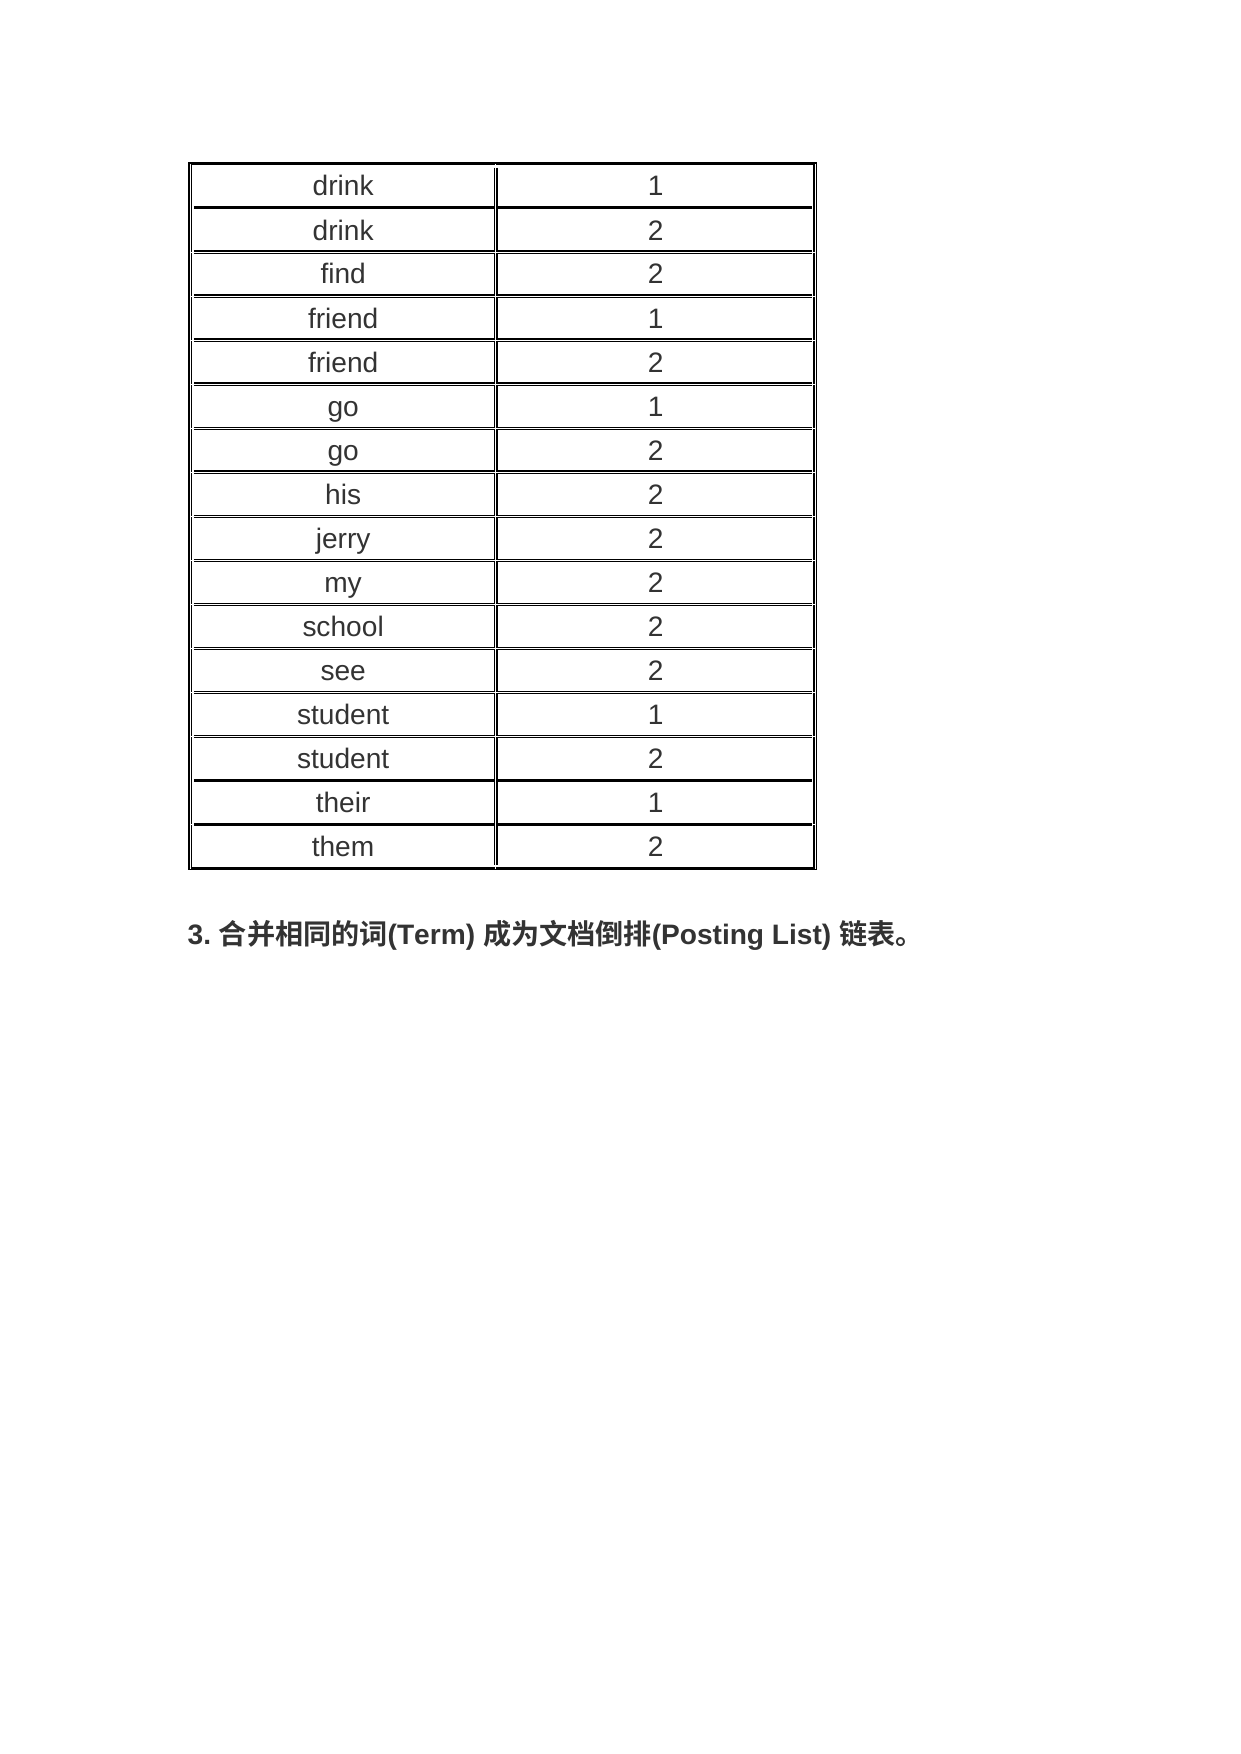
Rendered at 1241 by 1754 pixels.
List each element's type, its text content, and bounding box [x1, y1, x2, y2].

table_cell go [192, 382, 494, 426]
table_cell 2 [496, 647, 815, 691]
table_cell 2 [498, 426, 814, 470]
table_cell friend [192, 294, 494, 338]
table_cell student [190, 691, 496, 735]
table_cell 1 [498, 382, 814, 426]
table_cell my [192, 559, 494, 603]
table_cell 2 [498, 338, 814, 382]
table_cell his [192, 470, 494, 514]
table_cell drink [192, 164, 496, 206]
table_cell 1 [496, 165, 813, 206]
table_cell go [192, 426, 494, 470]
table_cell 2 [498, 206, 813, 250]
table_cell 1 [498, 294, 814, 338]
table_cell 2 [498, 470, 814, 514]
table_cell drink [192, 206, 494, 250]
table_cell see [190, 647, 496, 691]
table_cell find [192, 250, 494, 294]
table_cell their [192, 779, 494, 823]
table_cell student [190, 735, 496, 779]
table_cell 2 [496, 823, 815, 867]
table_cell 2 [496, 735, 815, 779]
text 3. 合并相同的词(Term) 成为文档倒排(Posting List) 链表。 [187, 899, 1053, 964]
table_cell 2 [496, 603, 815, 647]
table_cell them [190, 823, 496, 867]
table_cell jerry [192, 515, 494, 558]
table_cell school [190, 603, 496, 647]
table_cell 2 [498, 515, 814, 558]
table_cell 1 [498, 779, 813, 823]
table_cell friend [192, 338, 494, 382]
table_cell 2 [498, 250, 814, 294]
table_cell 1 [496, 691, 815, 735]
table_cell 2 [498, 559, 814, 603]
